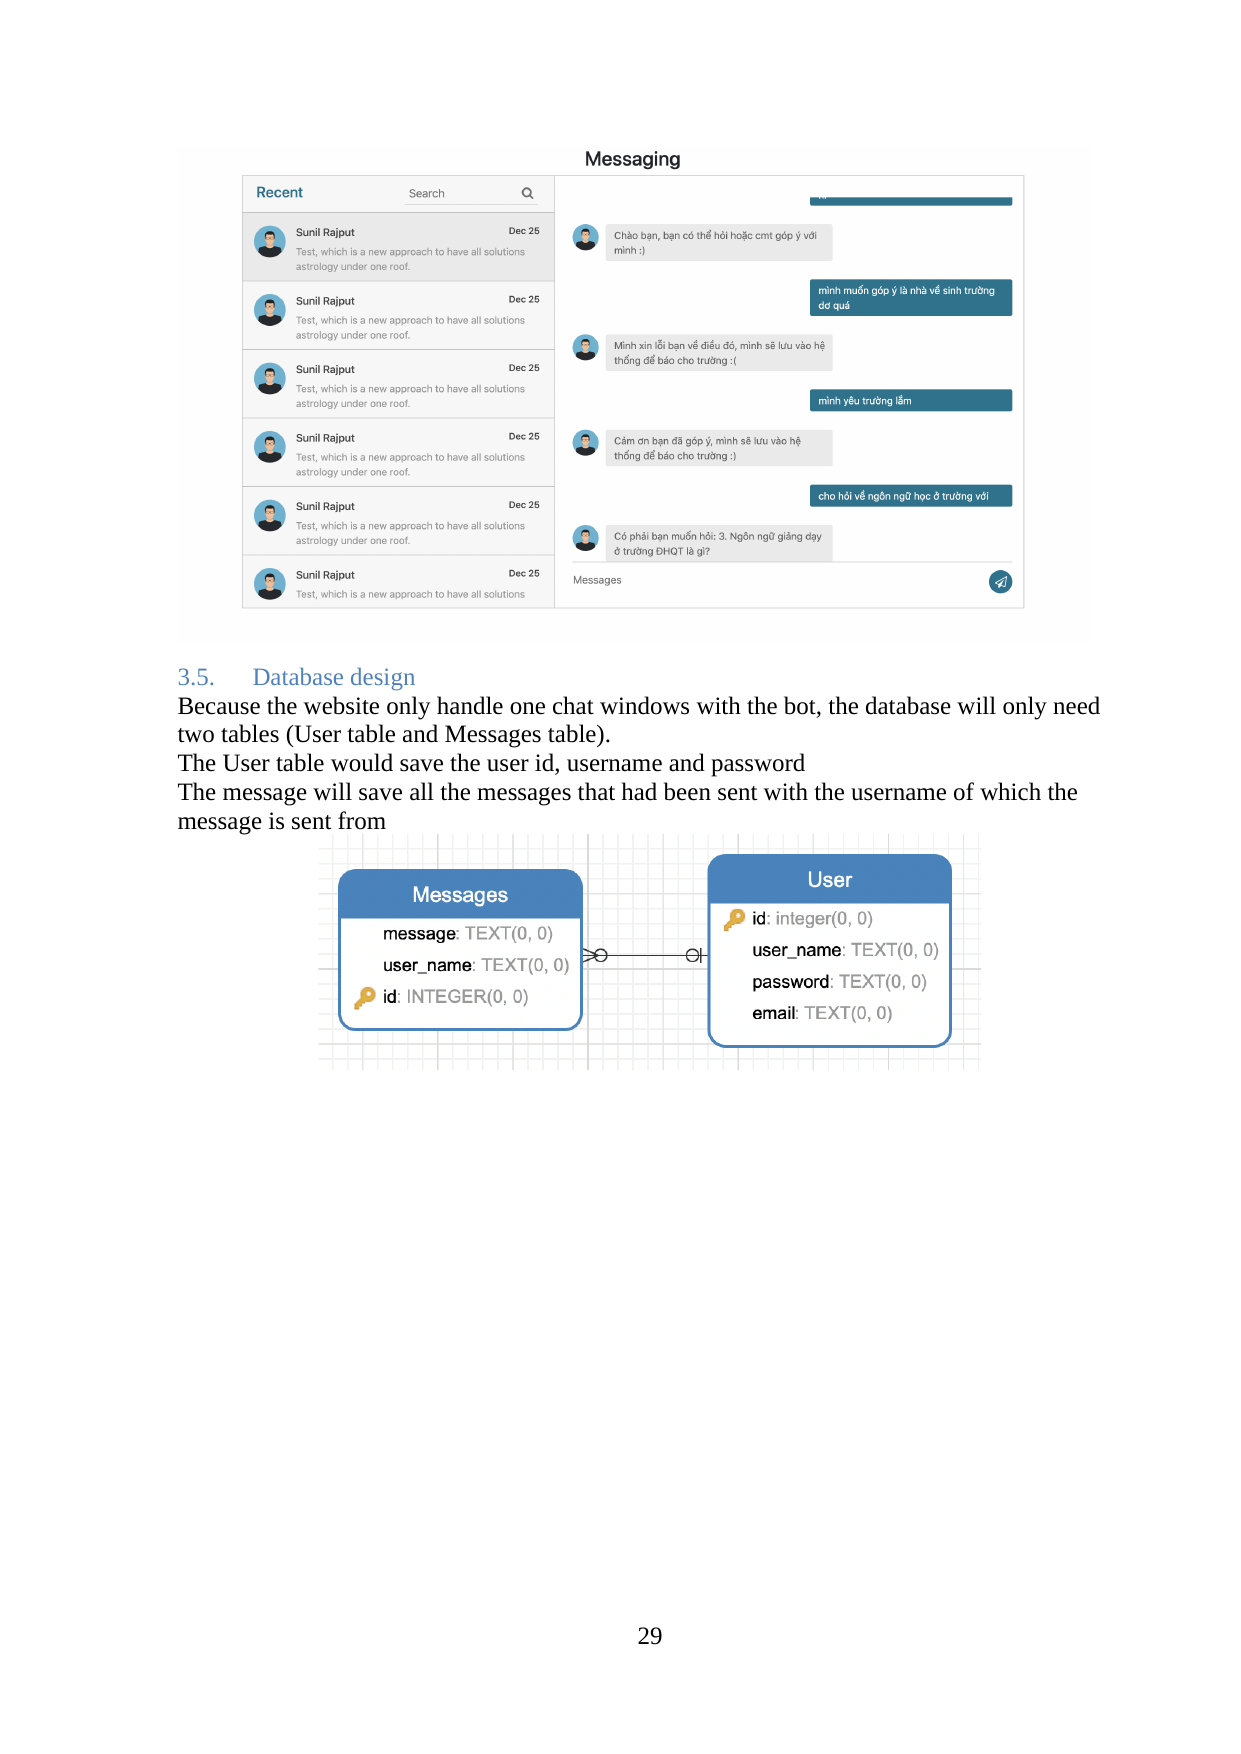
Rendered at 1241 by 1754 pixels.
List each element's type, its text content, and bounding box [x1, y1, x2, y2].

picture [318, 834, 982, 1070]
text Because the website only handle one chat windows with the bot, the database will only need two tables (User table and Messages table). The User table would save the user id, username and password [177, 691, 1122, 777]
subtitle Database design [177, 662, 1122, 691]
picture [177, 147, 1090, 642]
text The message will save all the messages that had been sent with the username of which the message is sent from [177, 777, 1122, 834]
